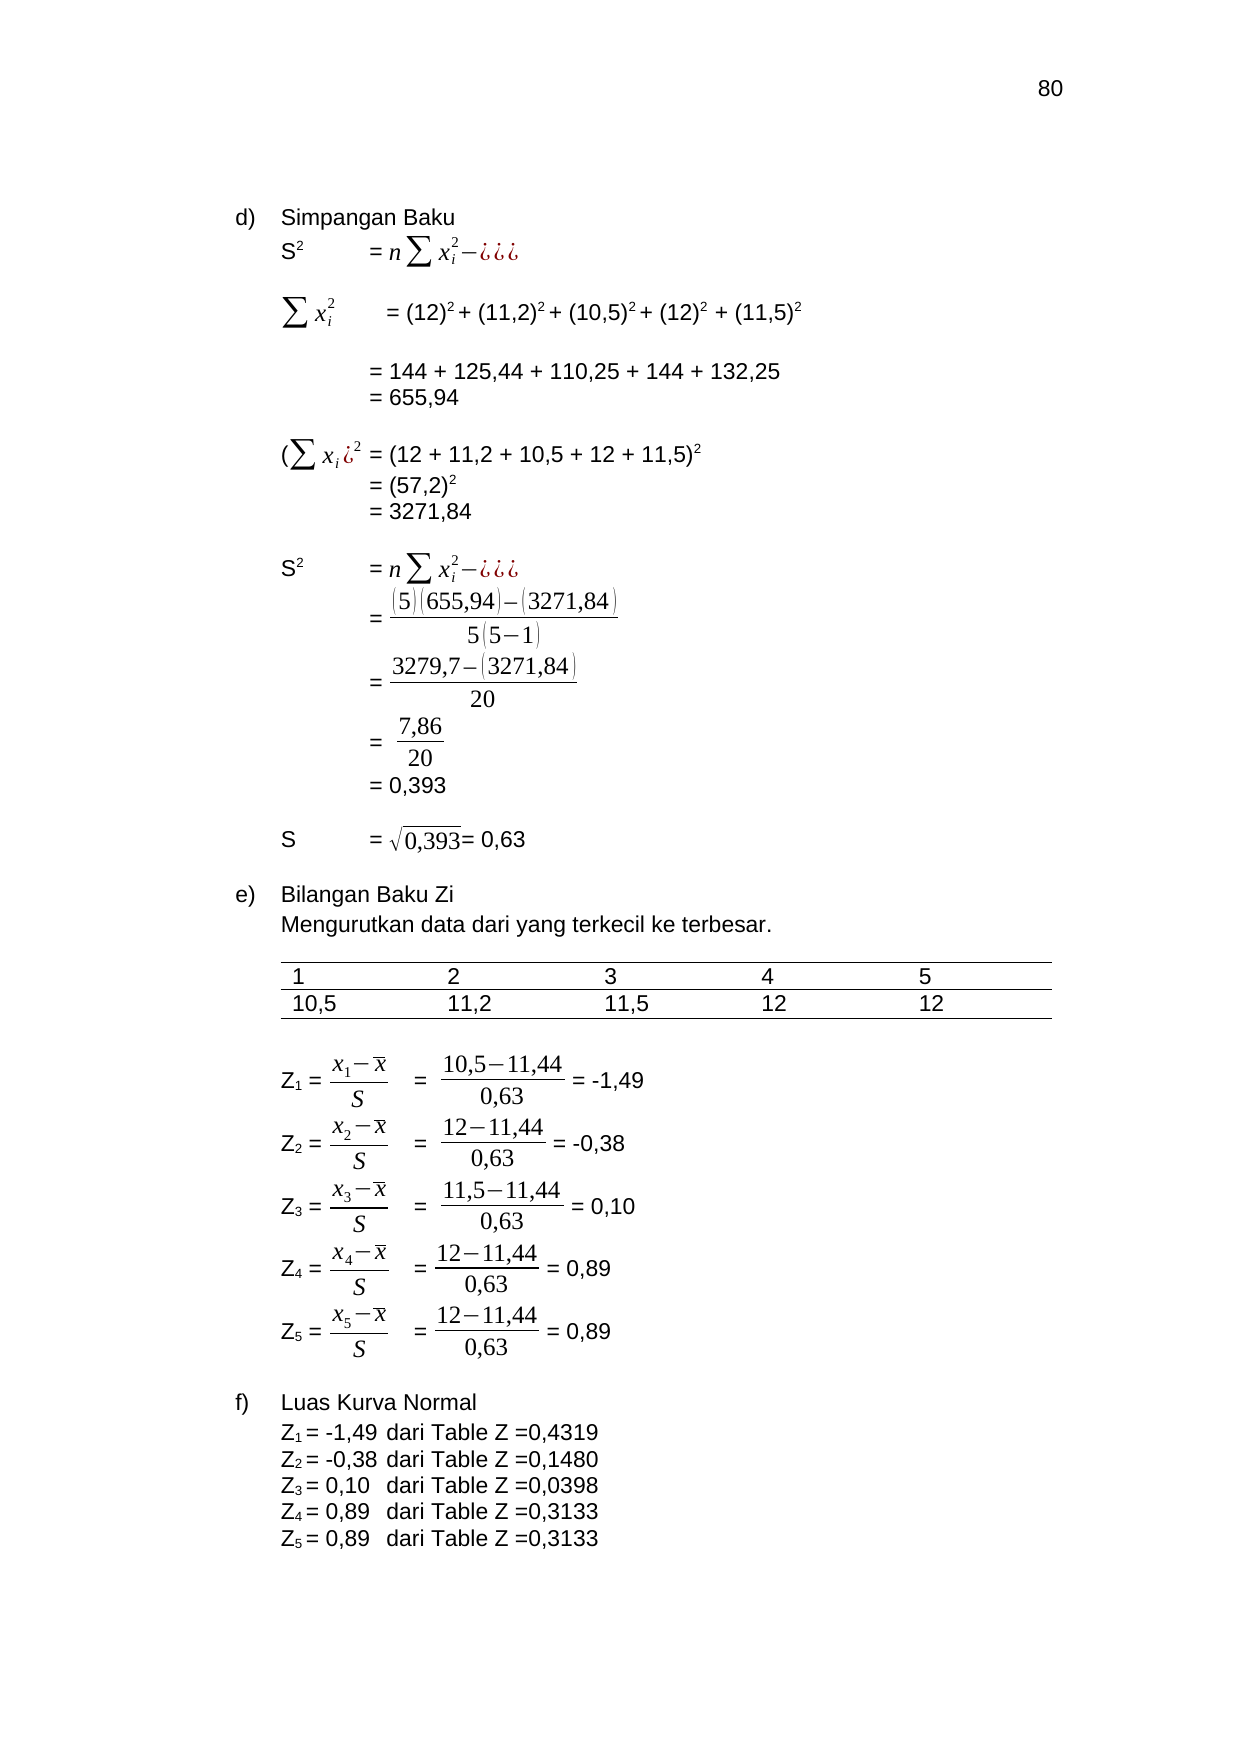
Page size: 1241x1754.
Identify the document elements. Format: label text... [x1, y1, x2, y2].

list Z2 = = = -0,38 [281, 1112, 1063, 1174]
list S = = 0,63 [281, 824, 1063, 854]
list ( = (12 + 11,2 + 10,5 + 12 + 11,5)2 [281, 437, 1063, 472]
list Z3 = 0,10 dari Table Z =0,0398 [281, 1472, 1063, 1498]
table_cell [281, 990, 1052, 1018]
list = 0,393 [281, 772, 1063, 798]
list S2 = [281, 551, 1063, 586]
list = [281, 586, 1063, 651]
list Z4 = 0,89 dari Table Z =0,3133 [281, 1498, 1063, 1525]
list Z1 = -1,49 dari Table Z =0,4319 [281, 1419, 1063, 1446]
list = (57,2)2 [281, 472, 1063, 498]
list = 144 + 125,44 + 110,25 + 144 + 132,25 [281, 358, 1063, 384]
list S2 = [281, 234, 1063, 269]
list Simpangan Baku [235, 203, 1063, 230]
list = [281, 713, 1063, 772]
list Z3 = = = 0,10 [281, 1174, 1063, 1237]
list Z4 = = = 0,89 [281, 1237, 1063, 1300]
list Luas Kurva Normal [235, 1389, 1063, 1415]
list Z2 = -0,38 dari Table Z =0,1480 [281, 1446, 1063, 1472]
list = 3271,84 [281, 498, 1063, 524]
list Bilangan Baku Zi [235, 881, 1063, 907]
list = 655,94 [281, 384, 1063, 411]
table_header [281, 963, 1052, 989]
list Z5 = = = 0,89 [281, 1300, 1063, 1363]
list Z5 = 0,89 dari Table Z =0,3133 [281, 1525, 1063, 1551]
list = [281, 651, 1063, 713]
list Z1 = = = -1,49 [281, 1049, 1063, 1112]
list Mengurutkan data dari yang terkecil ke terbesar. [281, 911, 1063, 937]
list = (12)2 + (11,2)2 + (10,5)2 + (12)2 + (11,5)2 [281, 295, 1063, 330]
